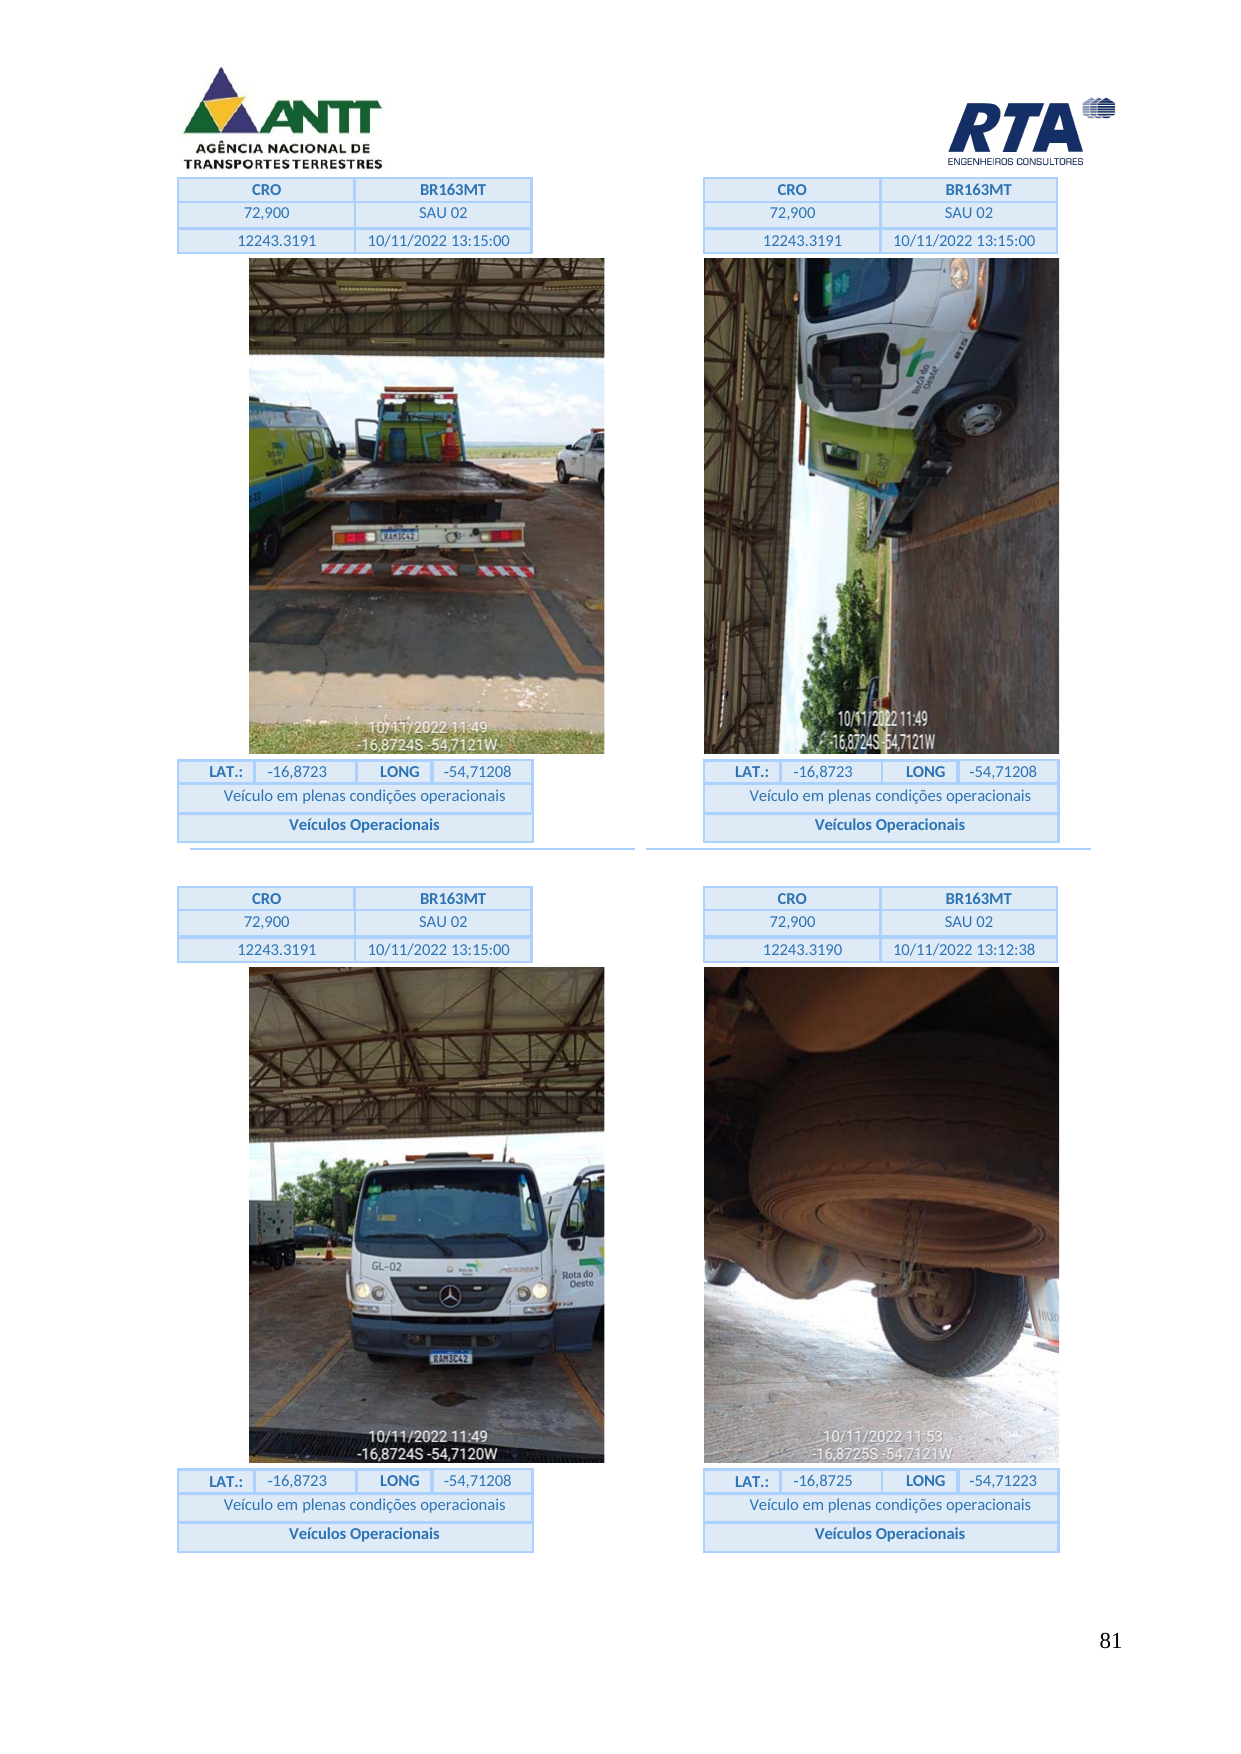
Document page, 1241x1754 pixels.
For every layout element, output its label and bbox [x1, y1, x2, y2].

picture [704, 967, 1060, 1463]
picture [932, 86, 1123, 176]
picture [704, 258, 1060, 754]
picture [249, 967, 605, 1463]
picture [177, 66, 402, 177]
picture [249, 258, 605, 754]
